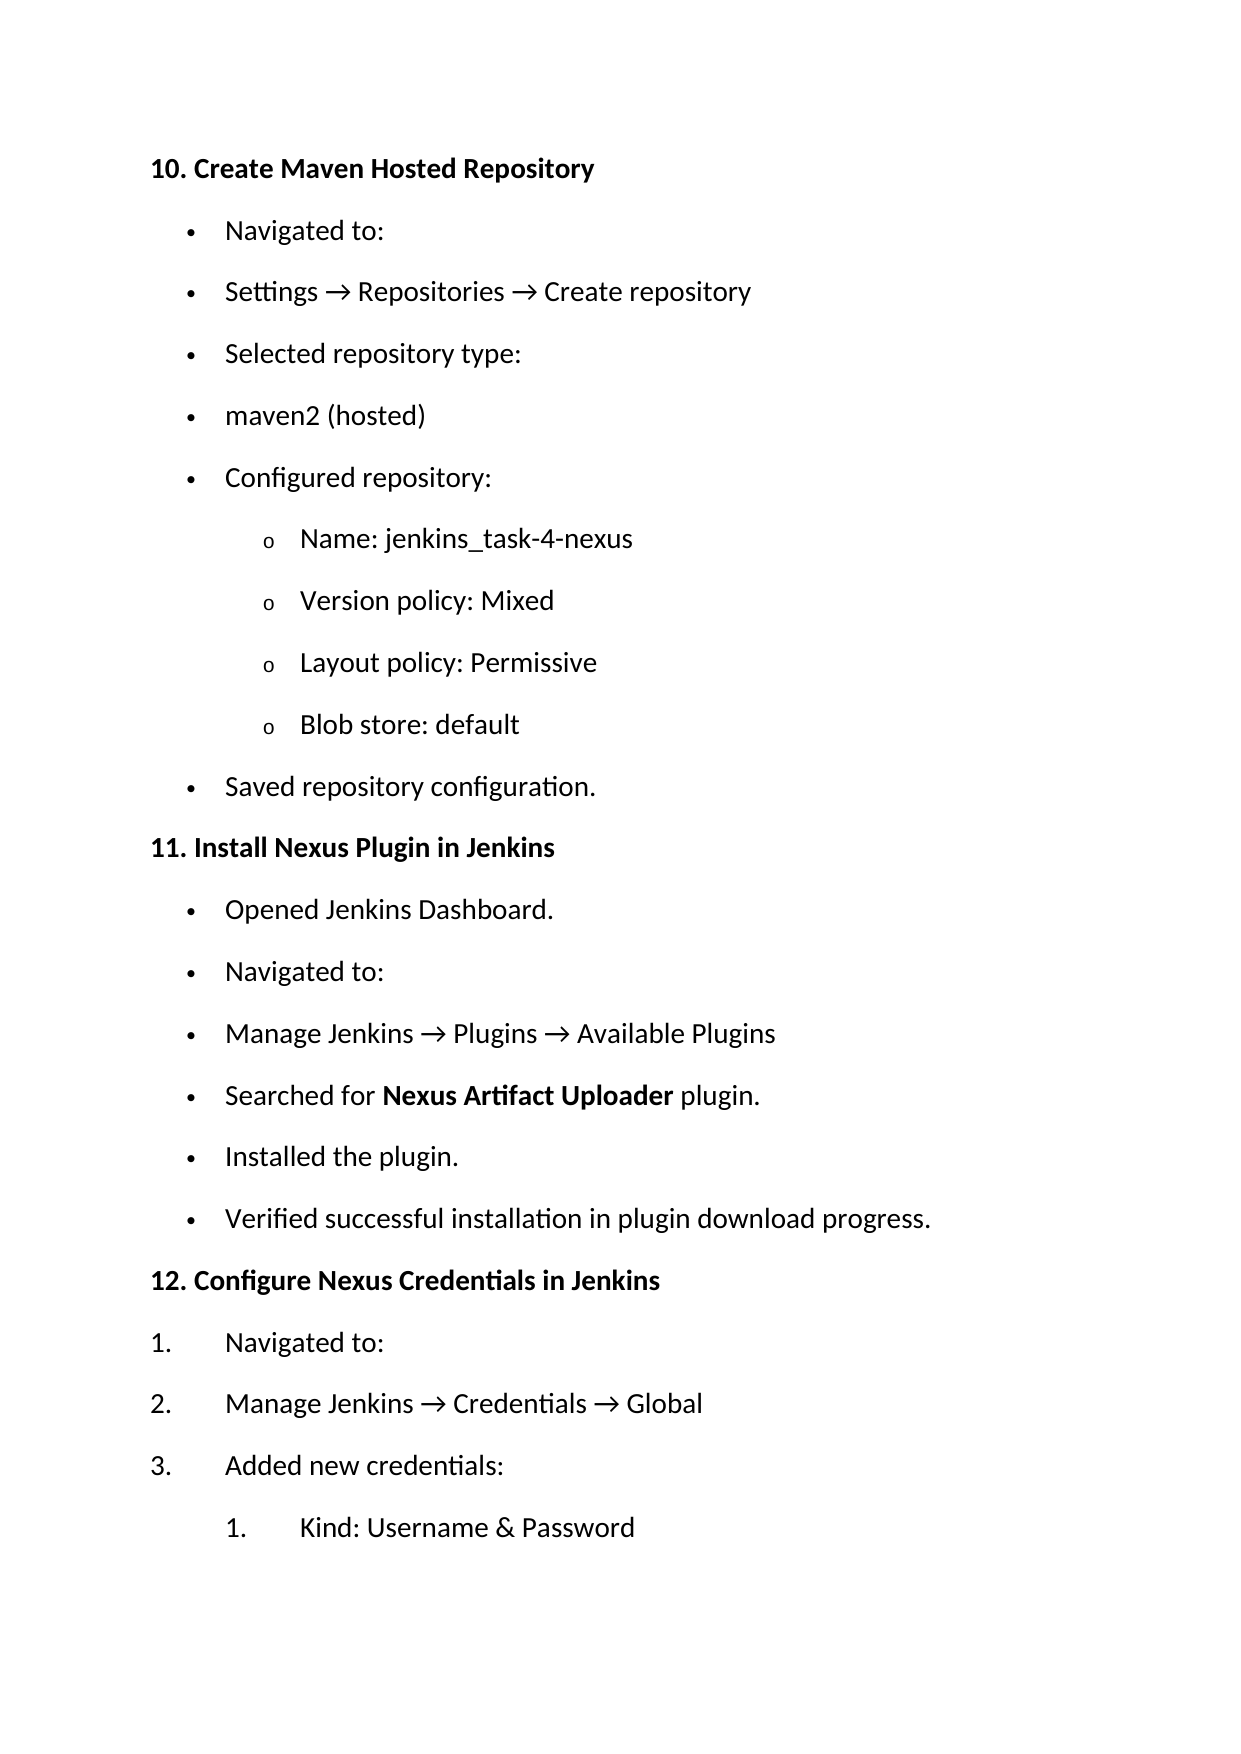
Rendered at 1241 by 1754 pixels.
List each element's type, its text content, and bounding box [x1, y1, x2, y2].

list Navigated to: [187, 953, 1090, 989]
list Installed the plugin. [187, 1138, 1090, 1174]
list Searched for Nexus Artifact Uploader plugin. [187, 1077, 1090, 1112]
list Version policy: Mixed [262, 582, 1090, 618]
text 12. Configure Nexus Credentials in Jenkins [150, 1262, 1090, 1297]
list Navigated to: [187, 212, 1090, 247]
list Saved repository configuration. [187, 768, 1090, 803]
list Manage Jenkins → Plugins → Available Plugins [187, 1015, 1090, 1050]
list Verified successful installation in plugin download progress. [187, 1200, 1090, 1236]
list Added new credentials: [150, 1447, 1090, 1483]
text 10. Create Maven Hosted Repository [150, 150, 1090, 186]
list Blob store: default [262, 706, 1090, 742]
list Manage Jenkins → Credentials → Global [150, 1385, 1090, 1421]
list Layout policy: Permissive [262, 644, 1090, 680]
list Selected repository type: [187, 335, 1090, 371]
list Kind: Username & Password [225, 1509, 1090, 1544]
list Name: jenkins_task-4-nexus [262, 521, 1090, 556]
list maven2 (hosted) [187, 397, 1090, 433]
list Opened Jenkins Dashboard. [187, 891, 1090, 927]
list Configured repository: [187, 459, 1090, 494]
list Settings → Repositories → Create repository [187, 273, 1090, 309]
text 11. Install Nexus Plugin in Jenkins [150, 829, 1090, 865]
list Navigated to: [150, 1324, 1090, 1359]
